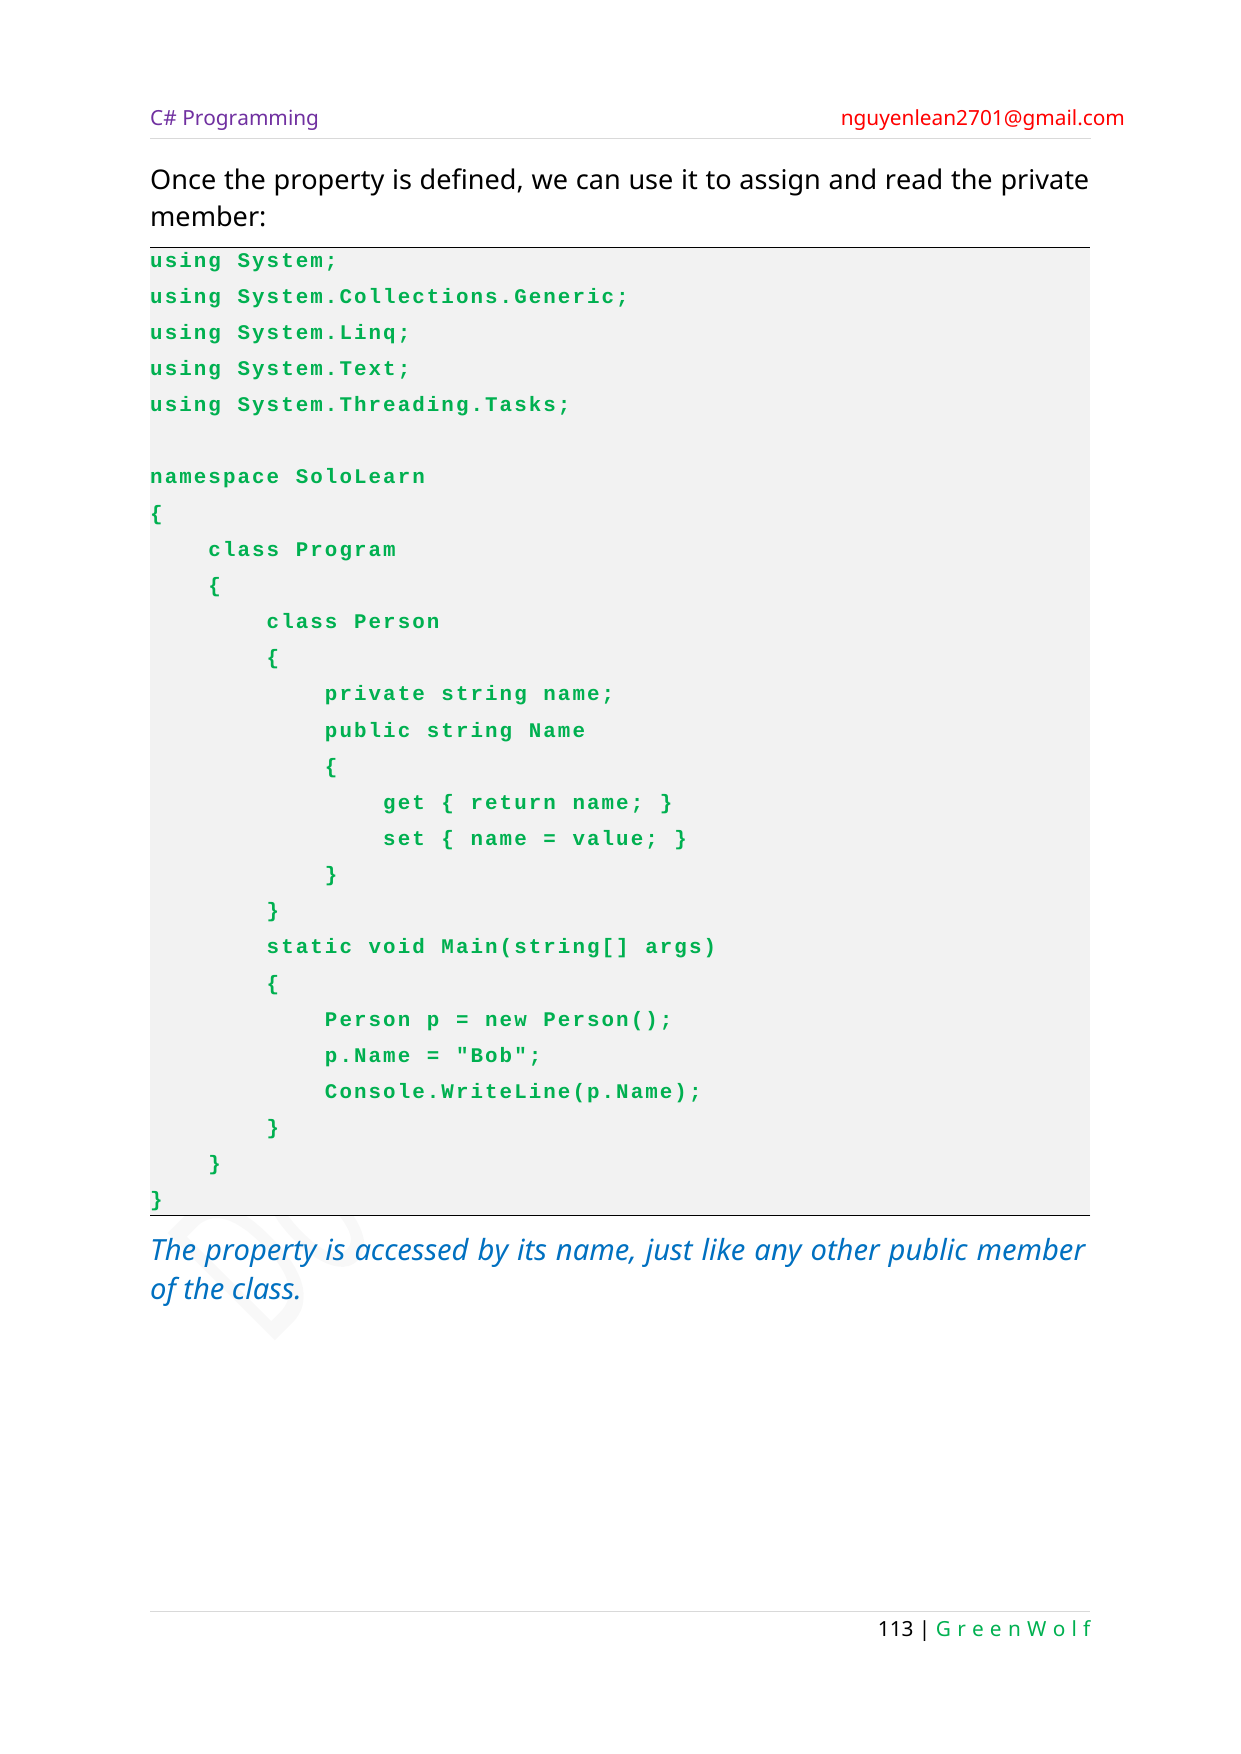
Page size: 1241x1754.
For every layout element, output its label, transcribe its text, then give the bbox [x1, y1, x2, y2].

text using System.Threading.Tasks; [150, 391, 1090, 418]
text { [150, 969, 1090, 996]
text } [150, 861, 1090, 888]
text using System.Linq; [150, 319, 1090, 346]
text public string Name [150, 716, 1090, 743]
text class Person [150, 608, 1090, 635]
text static void Main(string[] args) [150, 933, 1090, 960]
text } [150, 897, 1090, 924]
text set { name = value; } [150, 825, 1090, 852]
text Console.WriteLine(p.Name); [150, 1078, 1090, 1105]
text Once the property is defined, we can use it to assign and read the private member: [150, 160, 1090, 234]
text private string name; [150, 680, 1090, 707]
text { [150, 644, 1090, 671]
text Person p = new Person(); [150, 1006, 1090, 1032]
text p.Name = "Bob"; [150, 1042, 1090, 1068]
text namespace SoloLearn [150, 463, 1090, 490]
text } [150, 1150, 1090, 1177]
text The property is accessed by its name, just like any other public member of the class. [150, 1229, 1090, 1308]
text using System; [150, 248, 1090, 273]
text } [150, 1114, 1090, 1141]
text { [150, 499, 1090, 526]
text { [150, 572, 1090, 599]
text using System.Collections.Generic; [150, 283, 1090, 309]
text } [150, 1186, 1090, 1215]
text get { return name; } [150, 789, 1090, 816]
text using System.Text; [150, 355, 1090, 382]
text { [150, 753, 1090, 779]
text class Program [150, 536, 1090, 562]
